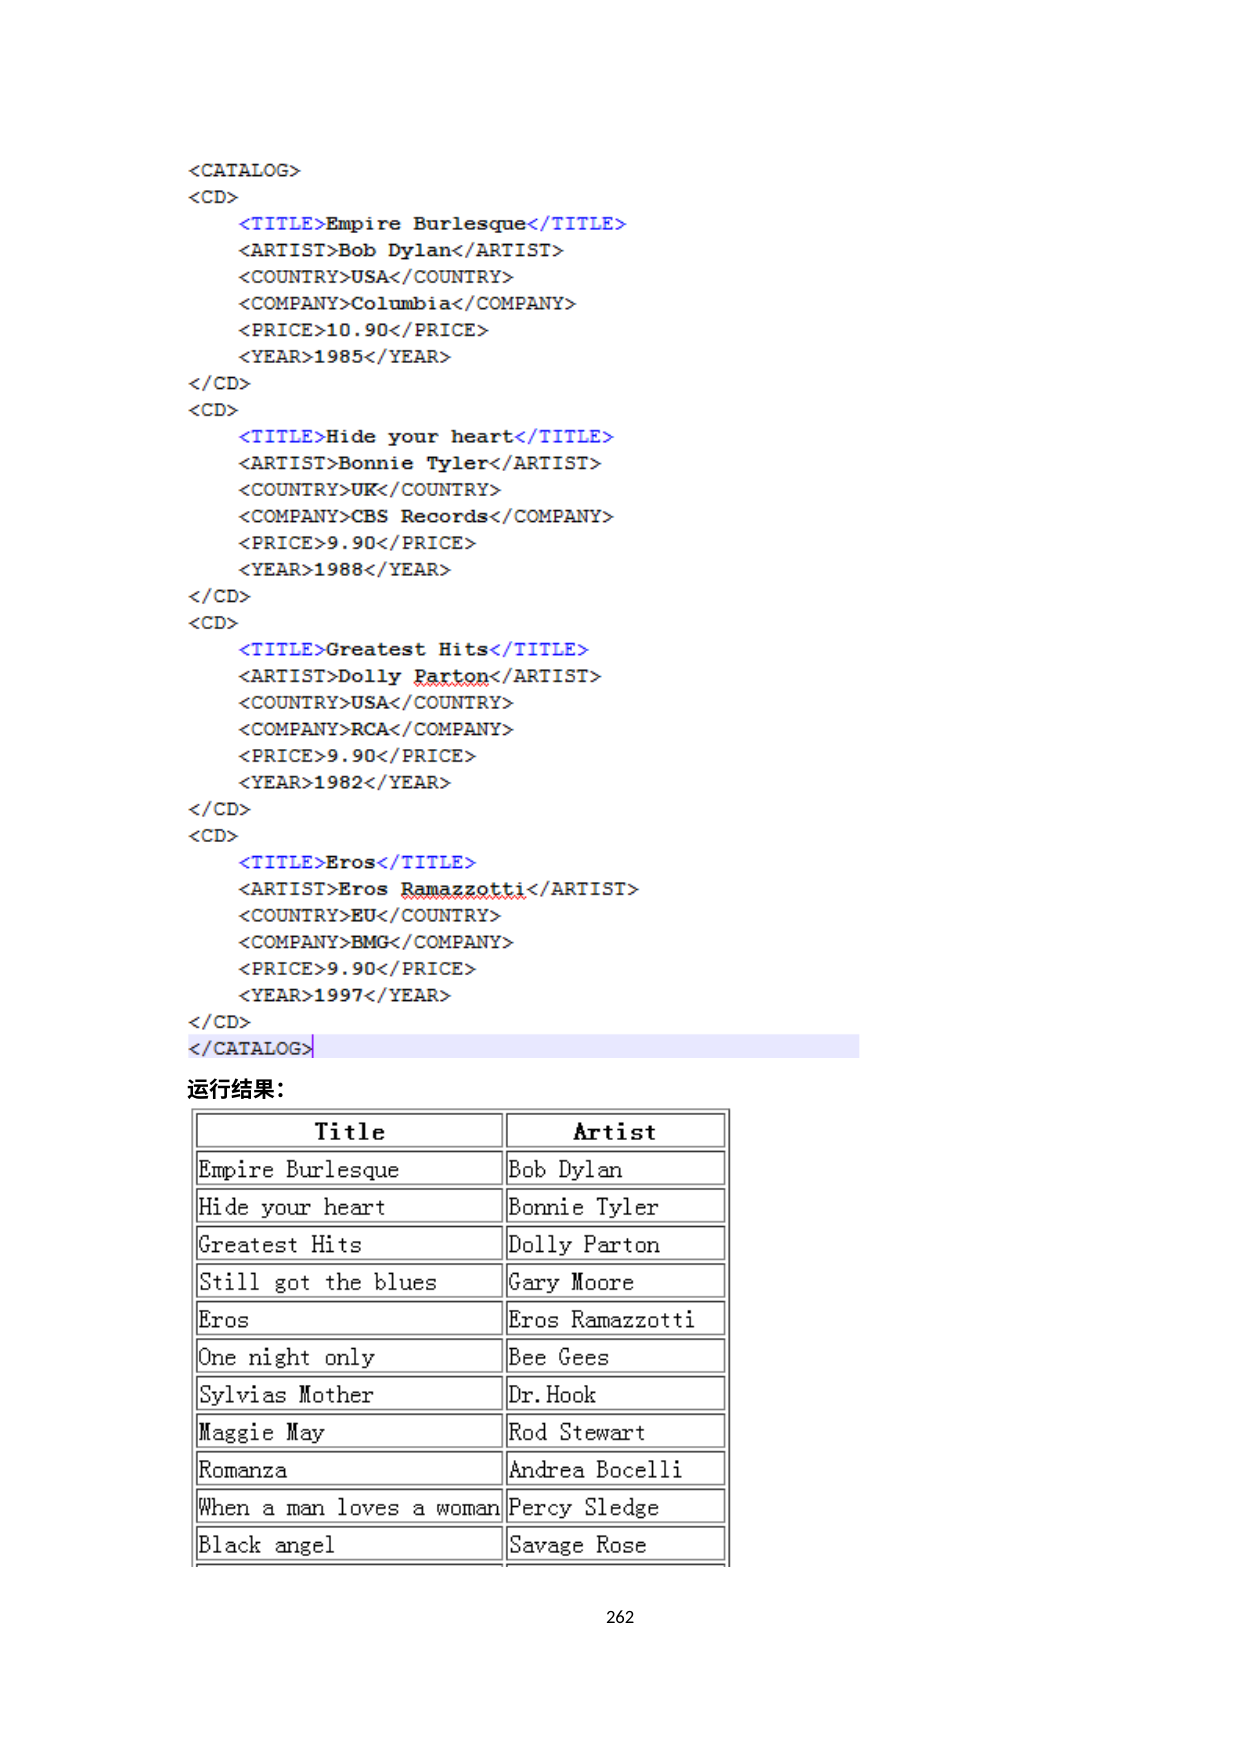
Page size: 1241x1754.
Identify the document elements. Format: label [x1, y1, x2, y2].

picture [187, 162, 860, 1058]
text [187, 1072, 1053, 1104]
picture [187, 1104, 735, 1567]
